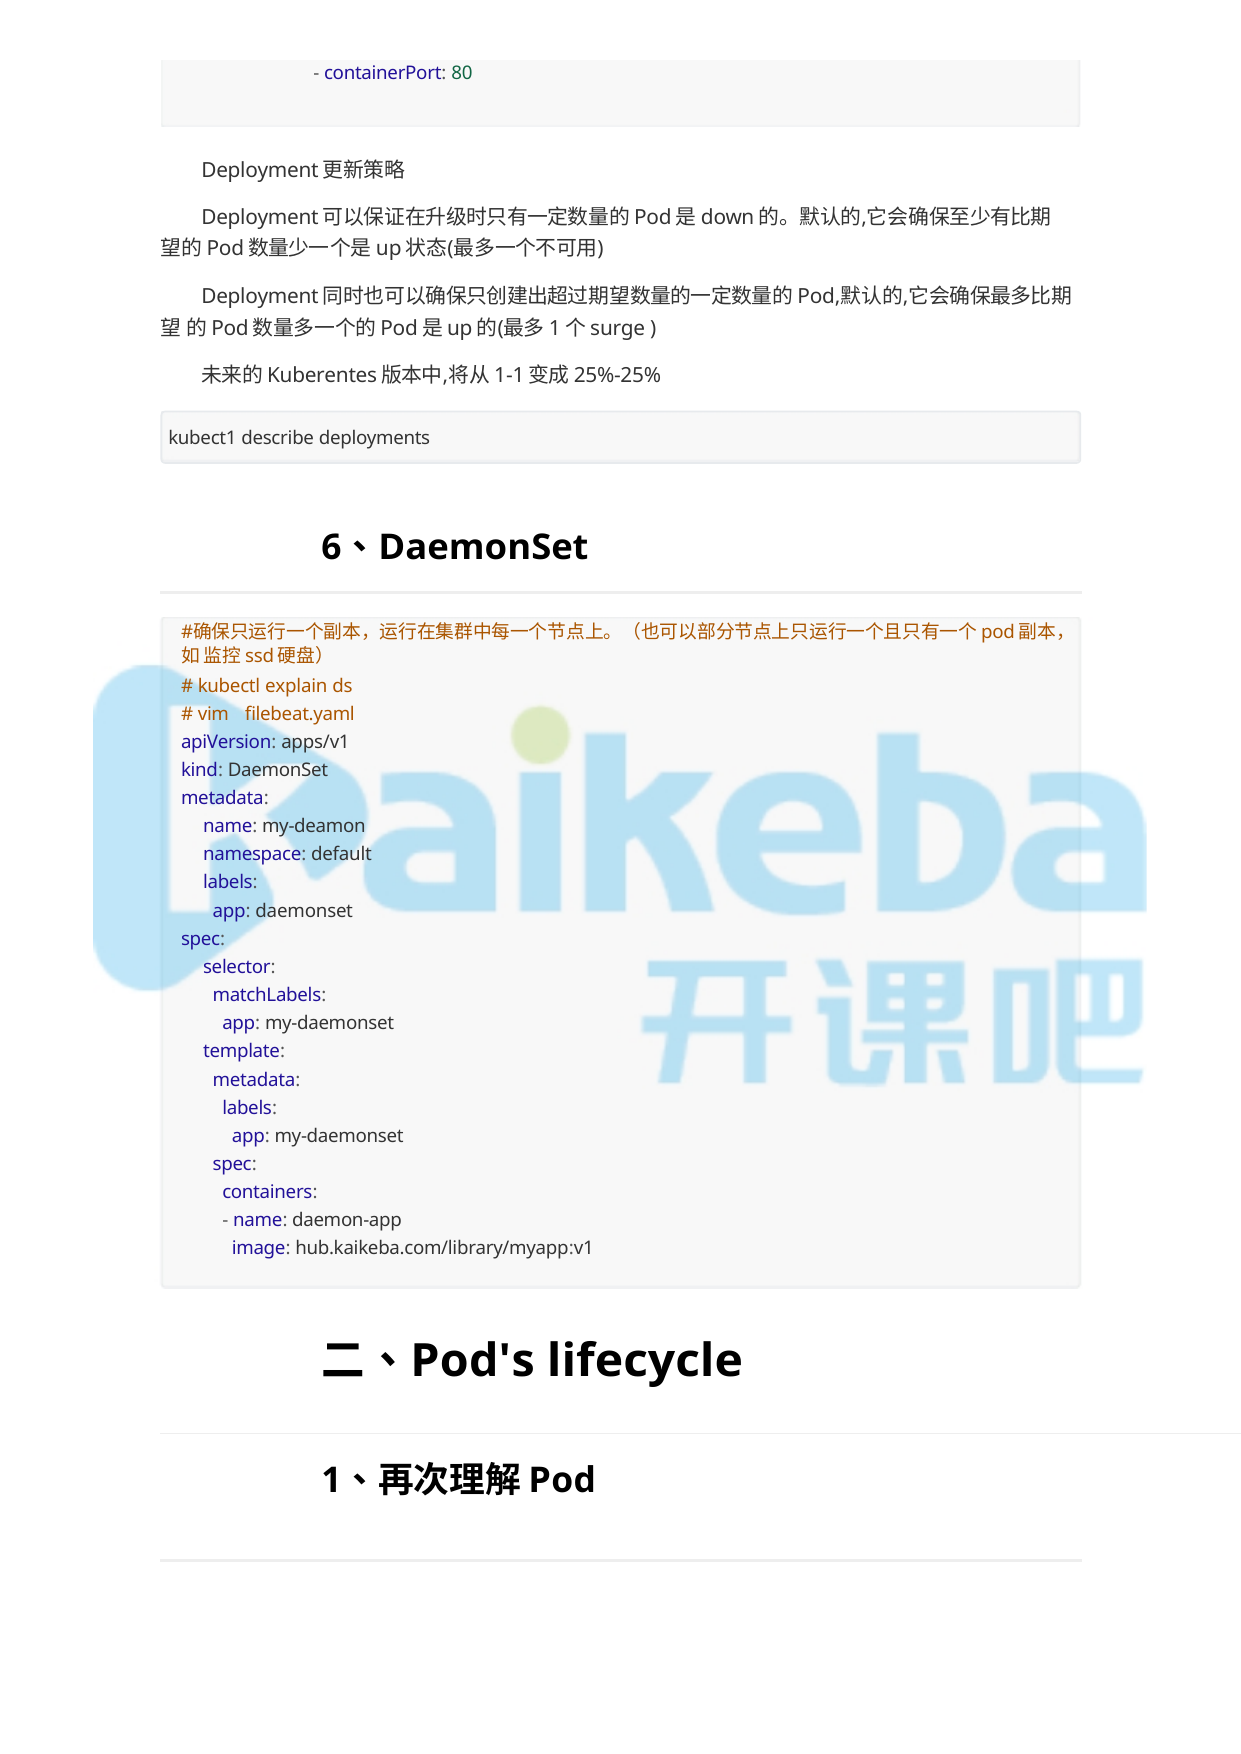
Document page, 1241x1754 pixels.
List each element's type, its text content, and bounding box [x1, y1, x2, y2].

text metadata: [192, 1071, 1086, 1090]
text matchLabels: [192, 987, 1086, 1005]
text selector: [203, 959, 1086, 977]
text spec: [181, 931, 1086, 949]
subtitle 1、再次理解Pod [321, 1455, 1086, 1503]
text # kubectl explain ds [181, 677, 1086, 696]
text - name: daemon-app [192, 1212, 1086, 1230]
text template: [203, 1043, 1086, 1061]
text labels: [192, 1099, 1086, 1118]
text Deployment可以保证在升级时只有一定数量的Pod是down的。默认的,它会确保至少有比期望的 Pod数量少一个是up状态(最多一个不可用) [161, 199, 1068, 262]
text 未来的Kuberentes版本中,将从1-1变成25%-25% [201, 361, 1086, 388]
text apiVersion: apps/v1 [181, 734, 1086, 752]
text Deployment同时也可以确保只创建出超过期望数量的一定数量的Pod,默认的,它会确保最多比期望 的Pod数量多一个的Pod是up的(最多1个surge ) [161, 279, 1081, 341]
text app: my-daemonset [192, 1015, 1086, 1033]
text image: hub.kaikeba.com/library/myapp :v1 [192, 1240, 1086, 1258]
text # vim filebeat.yaml [181, 706, 1086, 724]
text spec: [192, 1156, 1086, 1174]
text namespace: default [203, 846, 1086, 864]
text app: my-daemonset [192, 1128, 1086, 1146]
text app: daemonset [192, 902, 1086, 921]
text name: my-deamon [203, 818, 1086, 836]
subtitle 二、Pod's lifecycle [321, 1328, 1086, 1390]
text metadata: [181, 790, 1086, 808]
subtitle 6、DaemonSet [321, 521, 1086, 569]
text labels: [203, 874, 1086, 893]
text containers: [192, 1184, 1086, 1202]
text kind: DaemonSet [181, 762, 1086, 780]
picture [60, 60, 1182, 1695]
text Deployment更新策略 [201, 156, 1086, 183]
text #确保只运行一个副本，运行在集群中每一个节点上。（也可以部分节点上只运行一个且只有一个pod副本，如 监控ssd硬盘） [181, 620, 1076, 667]
